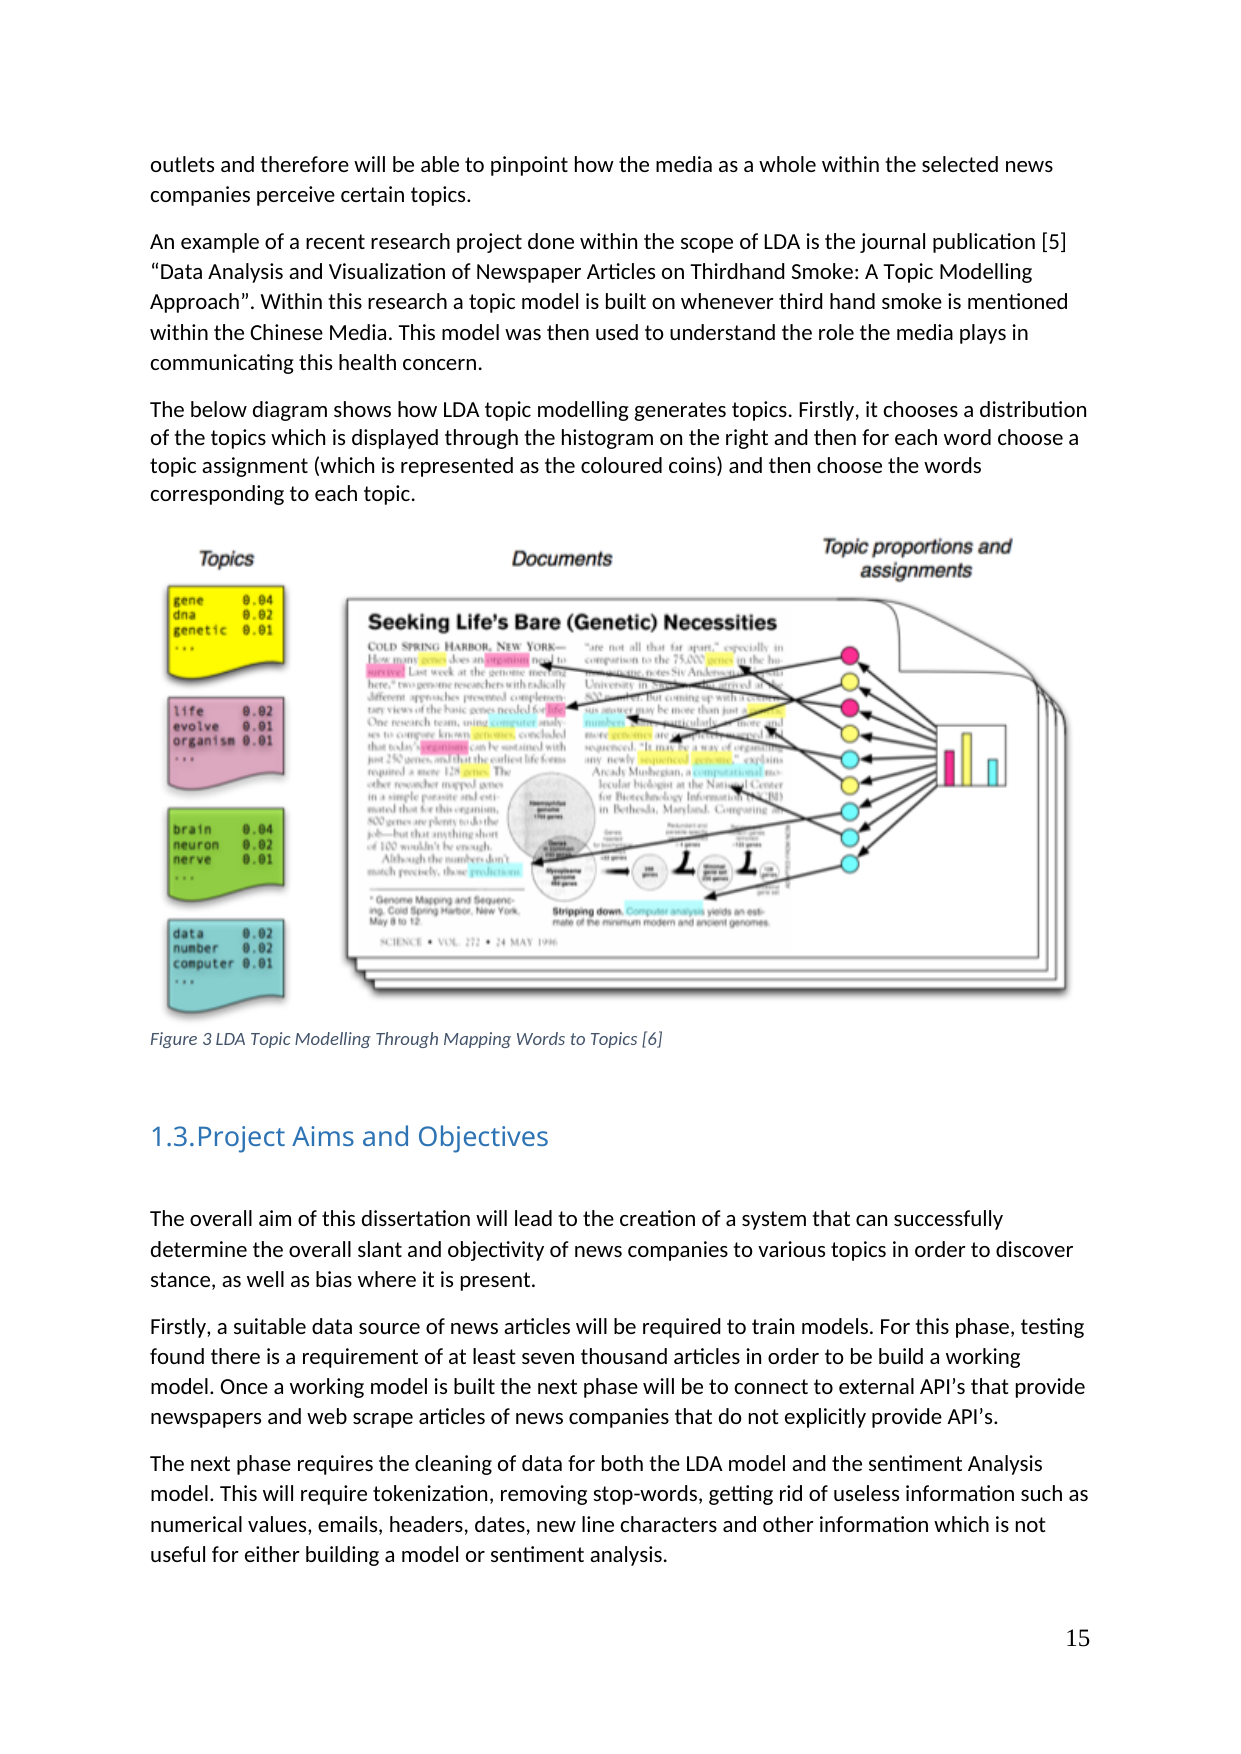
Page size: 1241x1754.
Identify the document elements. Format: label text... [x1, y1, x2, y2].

text Firstly, a suitable data source of news articles will be required to train models. For this phase, testing found there is a requirement of at least seven thousand articles in order to be build a working model. Once a working model is built the next phase will be to connect to external API’s that provide newspapers and web scrape articles of news companies that do not explicitly provide API’s. [150, 1312, 1090, 1430]
subtitle Project Aims and Objectives [150, 1118, 1090, 1155]
text The next phase requires the cleaning of data for both the LDA model and the sentiment Analysis model. This will require tokenization, removing stop-words, getting rid of useless information such as numerical values, emails, headers, dates, new line characters and other information which is not useful for either building a model or sentiment analysis. [150, 1449, 1090, 1568]
text An example of a recent research project done within the scope of LDA is the journal publication [5] “Data Analysis and Visualization of Newspaper Articles on Thirdhand Smoke: A Topic Modelling Approach”. Within this research a topic model is built on whenever third hand smoke is mentioned within the Chinese Media. This model was then used to understand the role the media plays in communicating this health concern. [150, 227, 1090, 376]
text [150, 150, 1090, 208]
text Figure 3 LDA Topic Modelling Through Mapping Words to Topics [6] [150, 1027, 1090, 1050]
text The below diagram shows how LDA topic modelling generates topics. Firstly, it chooses a distribution of the topics which is displayed through the histogram on the right and then for each word choose a topic assignment (which is represented as the coloured coins) and then choose the words corresponding to each topic. [150, 395, 1090, 507]
text The overall aim of this dissertation will lead to the creation of a system that can successfully determine the overall slant and objectivity of news companies to various topics in order to discover stance, as well as bias where it is present. [150, 1204, 1090, 1293]
picture [150, 535, 1088, 1028]
